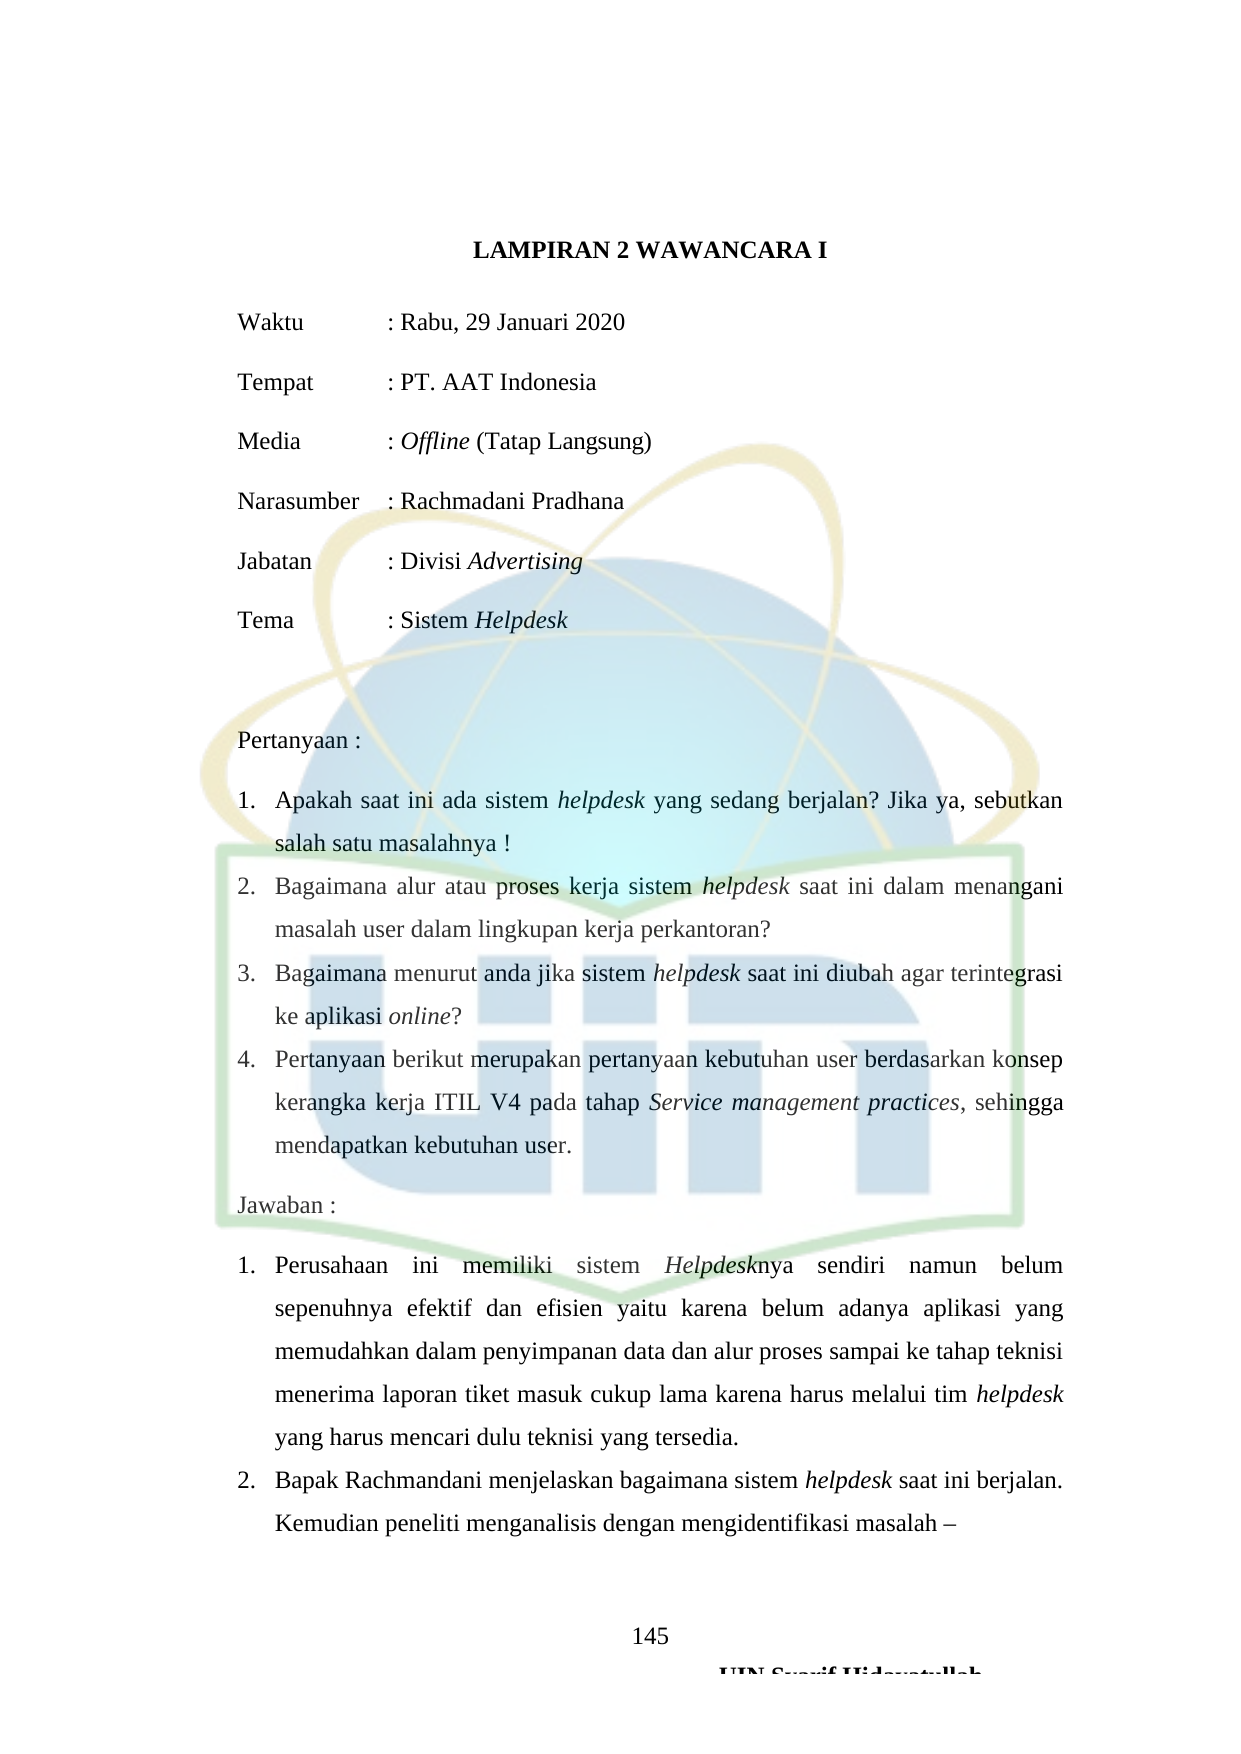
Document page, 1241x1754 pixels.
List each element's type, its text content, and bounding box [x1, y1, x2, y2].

text Tempat : PT. AAT Indonesia [237, 367, 1240, 395]
list Bapak Rachmandani menjelaskan bagaimana sistem helpdesk saat ini berjalan. Kemudian peneliti menganalisis dengan mengidentifikasi masalah – [237, 1465, 1063, 1537]
text 145 [334, 1621, 966, 1650]
text Waktu : Rabu, 29 Januari 2020 [237, 307, 1240, 335]
list Perusahaan ini memiliki sistem Helpdesknya sendiri namun belum sepenuhnya efektif dan efisien yaitu karena belum adanya aplikasi yang memudahkan dalam penyimpanan data dan alur proses sampai ke tahap teknisi menerima laporan tiket masuk cukup lama karena harus melalui tim helpdesk yang harus mencari dulu teknisi yang tersedia. [237, 1316, 1063, 1451]
picture [0, 435, 1241, 1316]
subtitle LAMPIRAN 2 WAWANCARA I [473, 235, 1240, 264]
